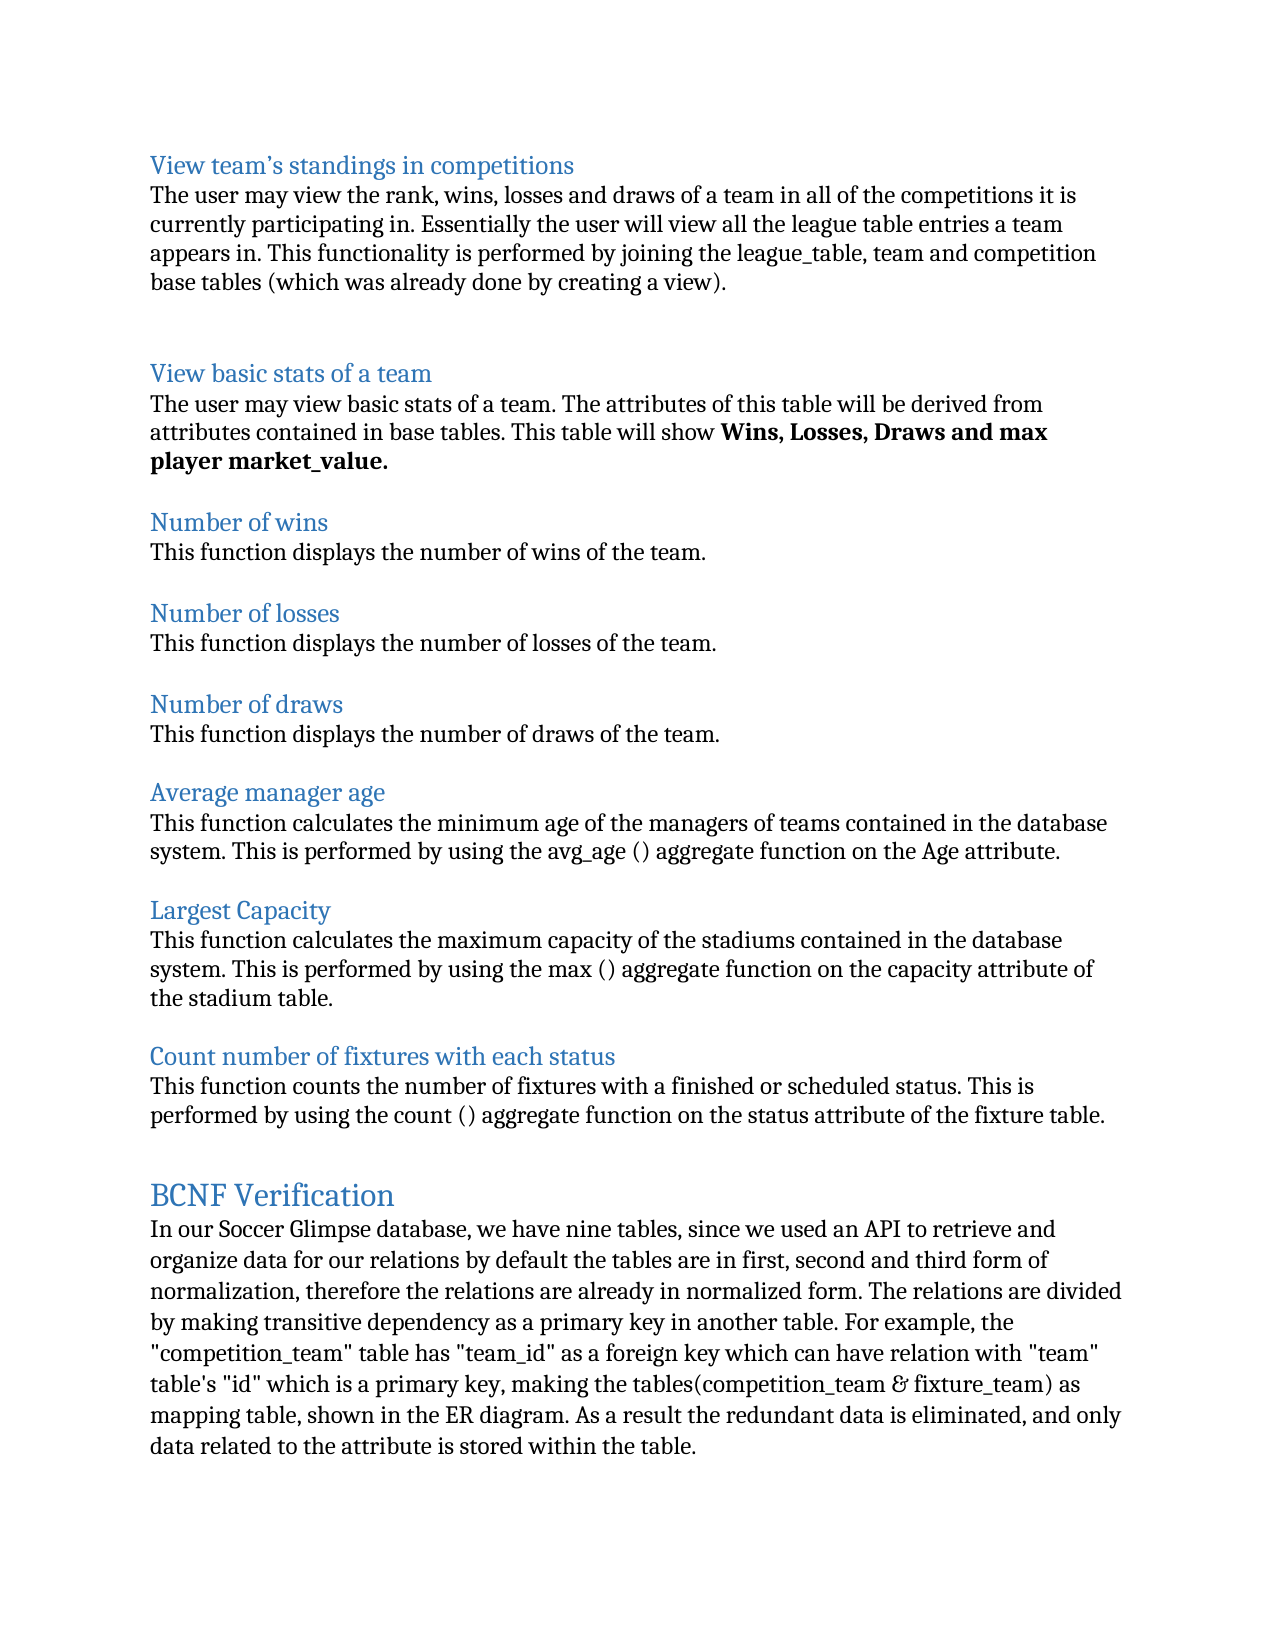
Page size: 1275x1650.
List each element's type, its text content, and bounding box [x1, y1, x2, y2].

text This function calculates the minimum age of the managers of teams contained in the database system. This is performed by using the avg_age () aggregate function on the Age attribute. [150, 808, 1125, 866]
text View basic stats of a team [150, 358, 1125, 389]
text Largest Capacity [150, 895, 1125, 926]
text View team’s standings in competitions [150, 150, 1125, 181]
text Number of wins [150, 507, 1125, 538]
text Count number of fixtures with each status [150, 1041, 1125, 1072]
text The user may view the rank, wins, losses and draws of a team in all of the competitions it is currently participating in. Essentially the user will view all the league table entries a team appears in. This functionality is performed by joining the league_table, team and competition base tables (which was already done by creating a view). [150, 181, 1125, 296]
text This function calculates the maximum capacity of the stadiums contained in the database system. This is performed by using the max () aggregate function on the capacity attribute of the stadium table. [150, 926, 1125, 1012]
text This function displays the number of draws of the team. [150, 720, 1125, 749]
text In our Soccer Glimpse database, we have nine tables, since we used an API to retrieve and organize data for our relations by default the tables are in first, second and third form of normalization, therefore the relations are already in normalized form. The relations are divided by making transitive dependency as a primary key in another table. For example, the "competition_team" table has "team_id" as a foreign key which can have relation with "team" table's "id" which is a primary key, making the tables(competition_team & fixture_team) as mapping table, shown in the ER diagram. As a result the redundant data is eliminated, and only data related to the attribute is stored within the table. [150, 1215, 1125, 1461]
text Number of losses [150, 598, 1125, 629]
text Number of draws [150, 689, 1125, 720]
text The user may view basic stats of a team. The attributes of this table will be derived from attributes contained in base tables. This table will show Wins, Losses, Draws and max player market_value. [150, 389, 1125, 476]
text This function displays the number of losses of the team. [150, 629, 1125, 658]
text This function displays the number of wins of the team. [150, 538, 1125, 567]
text This function counts the number of fixtures with a finished or scheduled status. This is performed by using the count () aggregate function on the status attribute of the fixture table. [150, 1072, 1125, 1129]
text Average manager age [150, 777, 1125, 808]
subtitle BCNF Verification [150, 1176, 1125, 1215]
